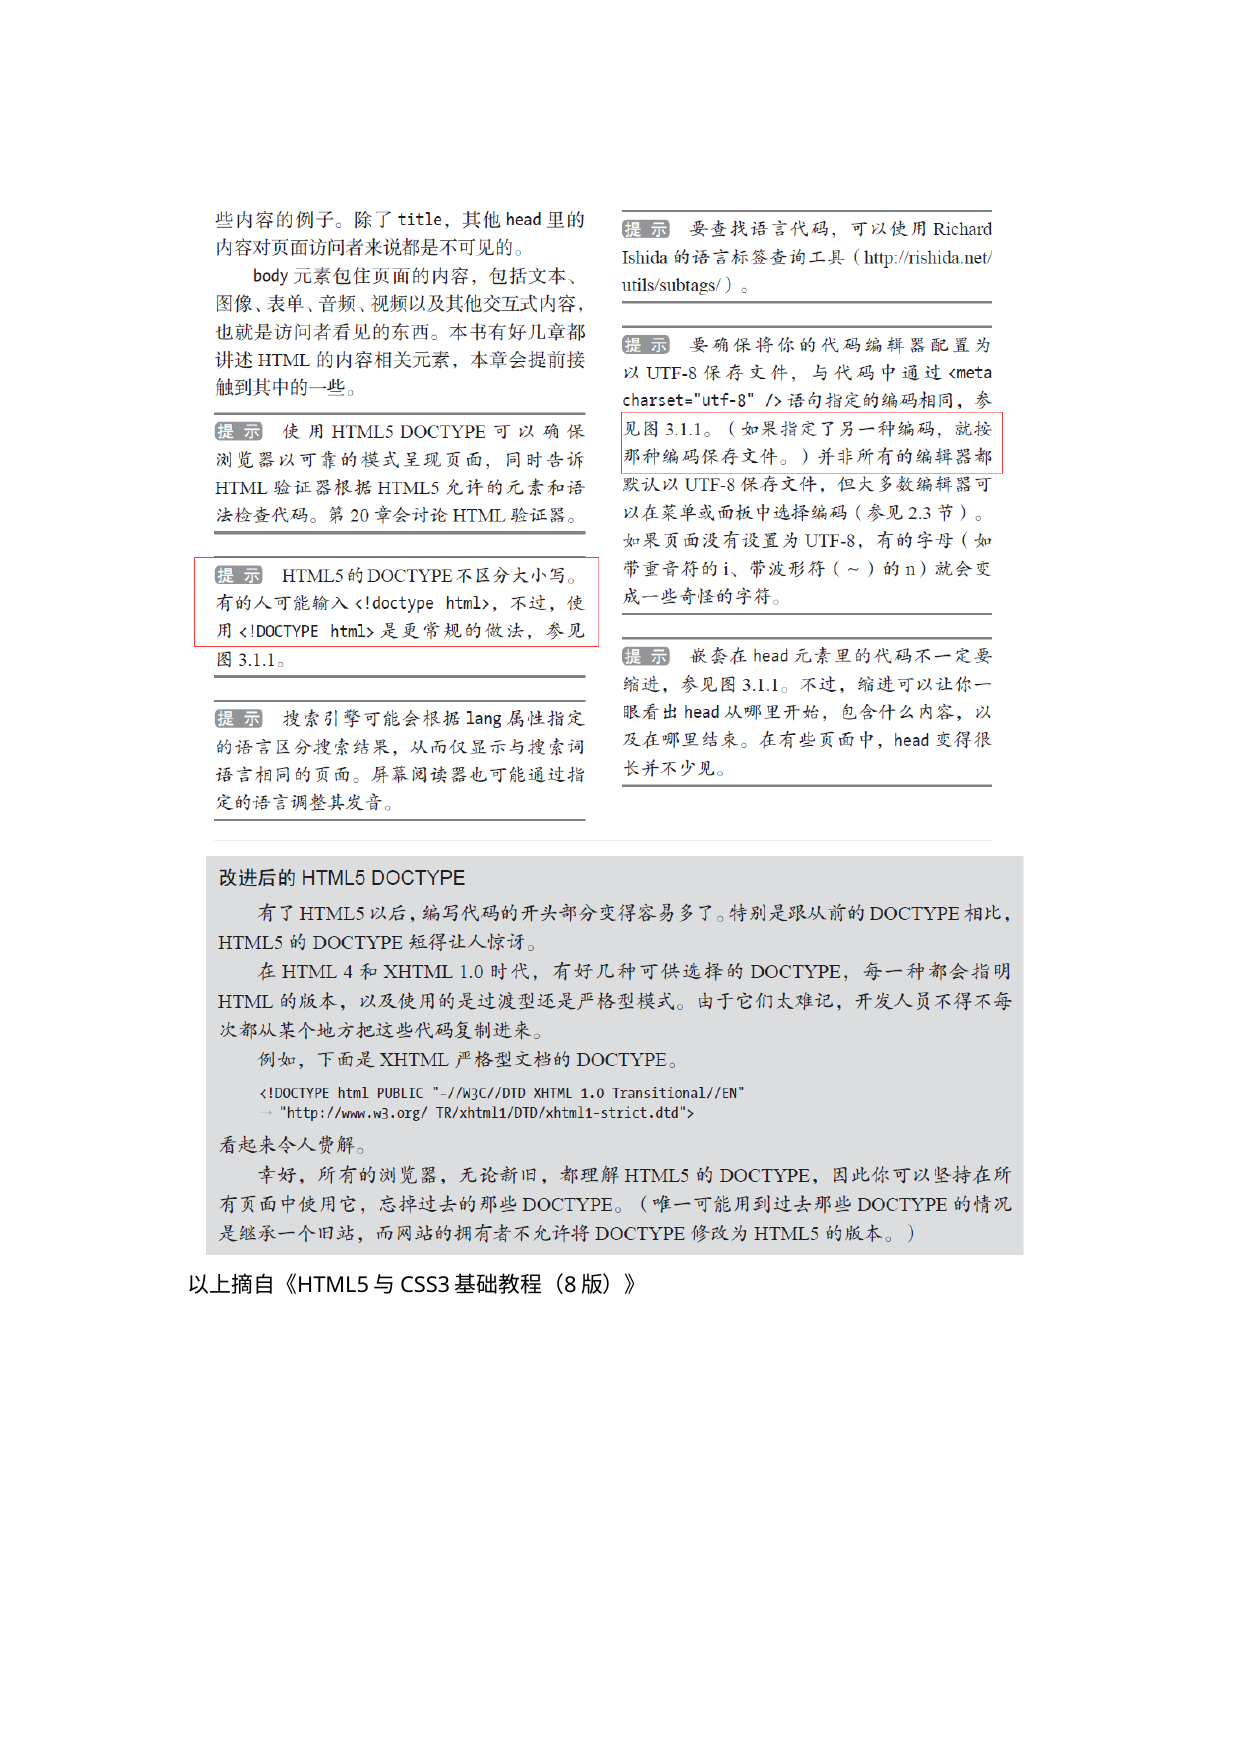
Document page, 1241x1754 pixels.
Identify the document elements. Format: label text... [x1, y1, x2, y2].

text 以上摘自《HTML5与CSS3基础教程（8版）》 [187, 1267, 1053, 1299]
picture [187, 844, 1053, 1261]
picture [187, 194, 1053, 841]
